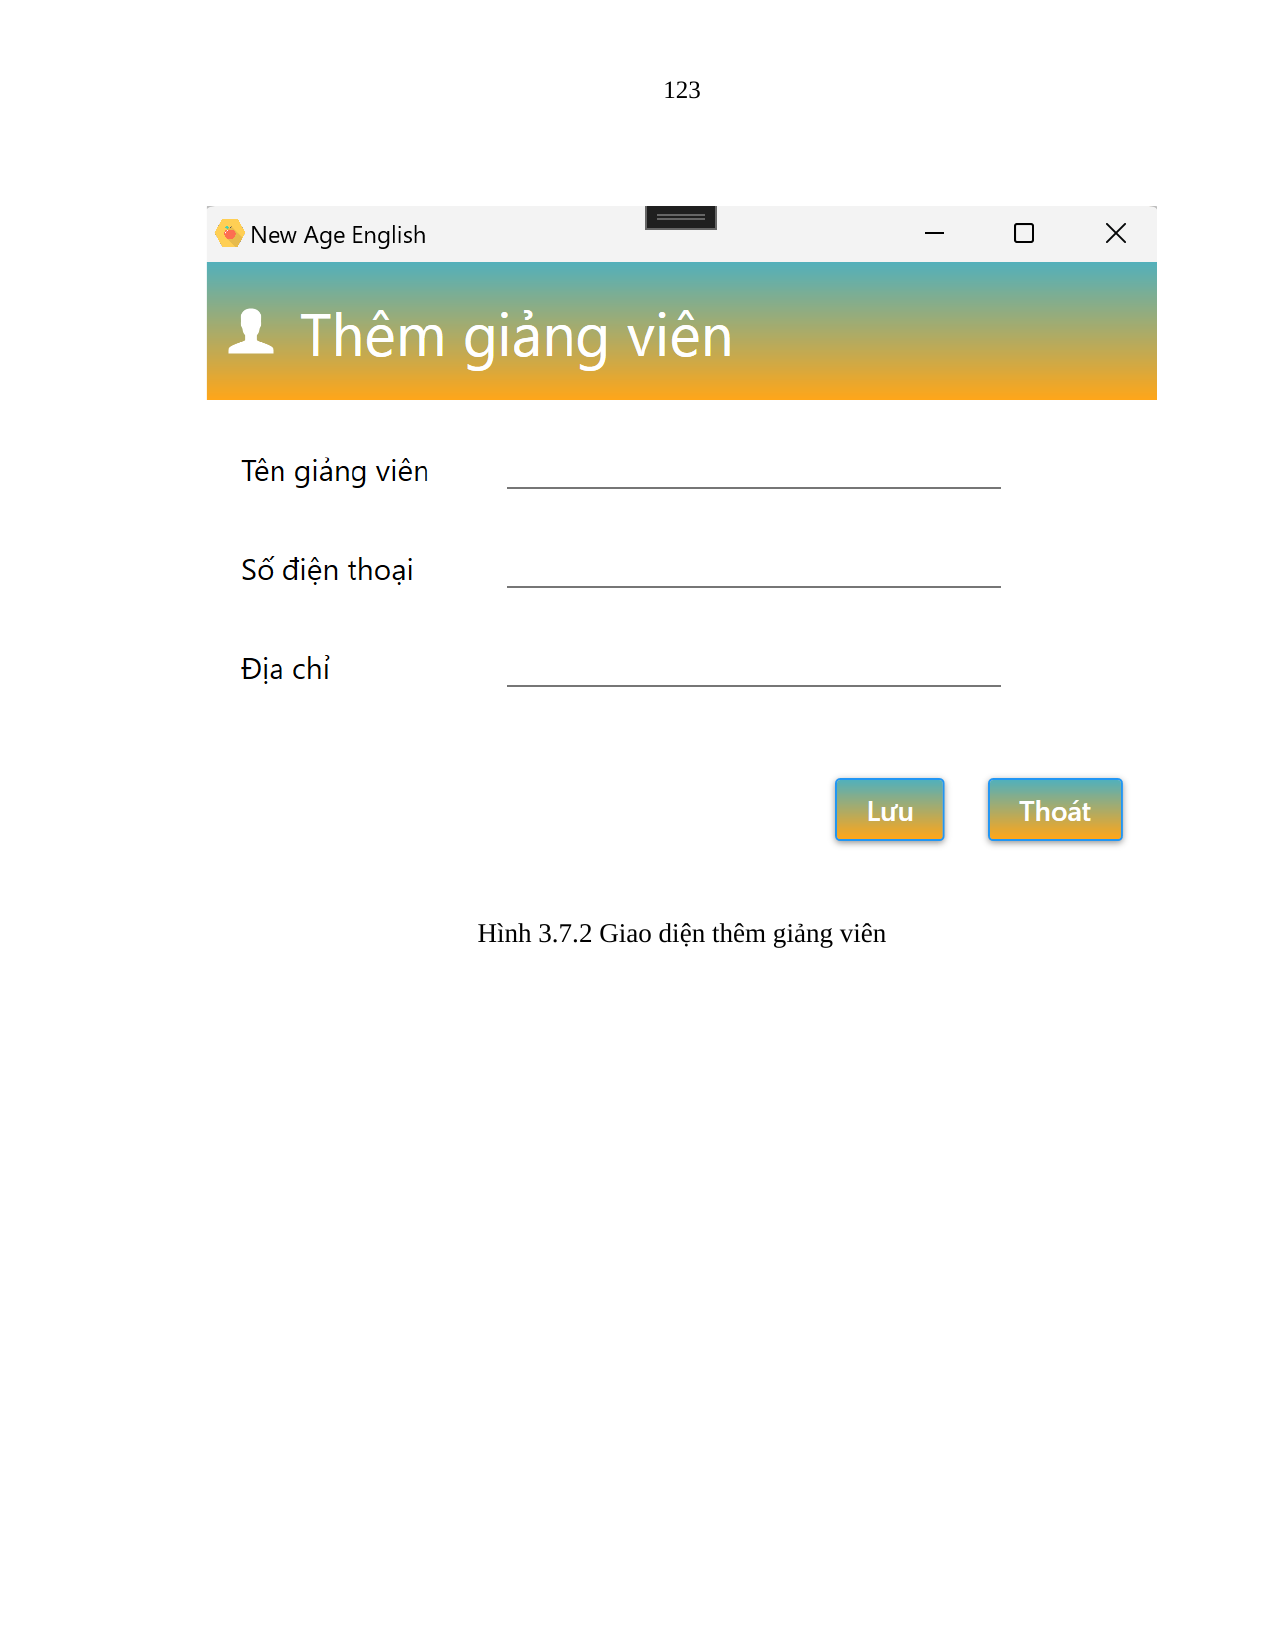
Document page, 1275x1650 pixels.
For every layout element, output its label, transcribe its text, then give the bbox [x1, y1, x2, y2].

picture [206, 206, 1157, 878]
text Hình 3.7.2 Giao diện thêm giảng viên [207, 917, 1157, 948]
